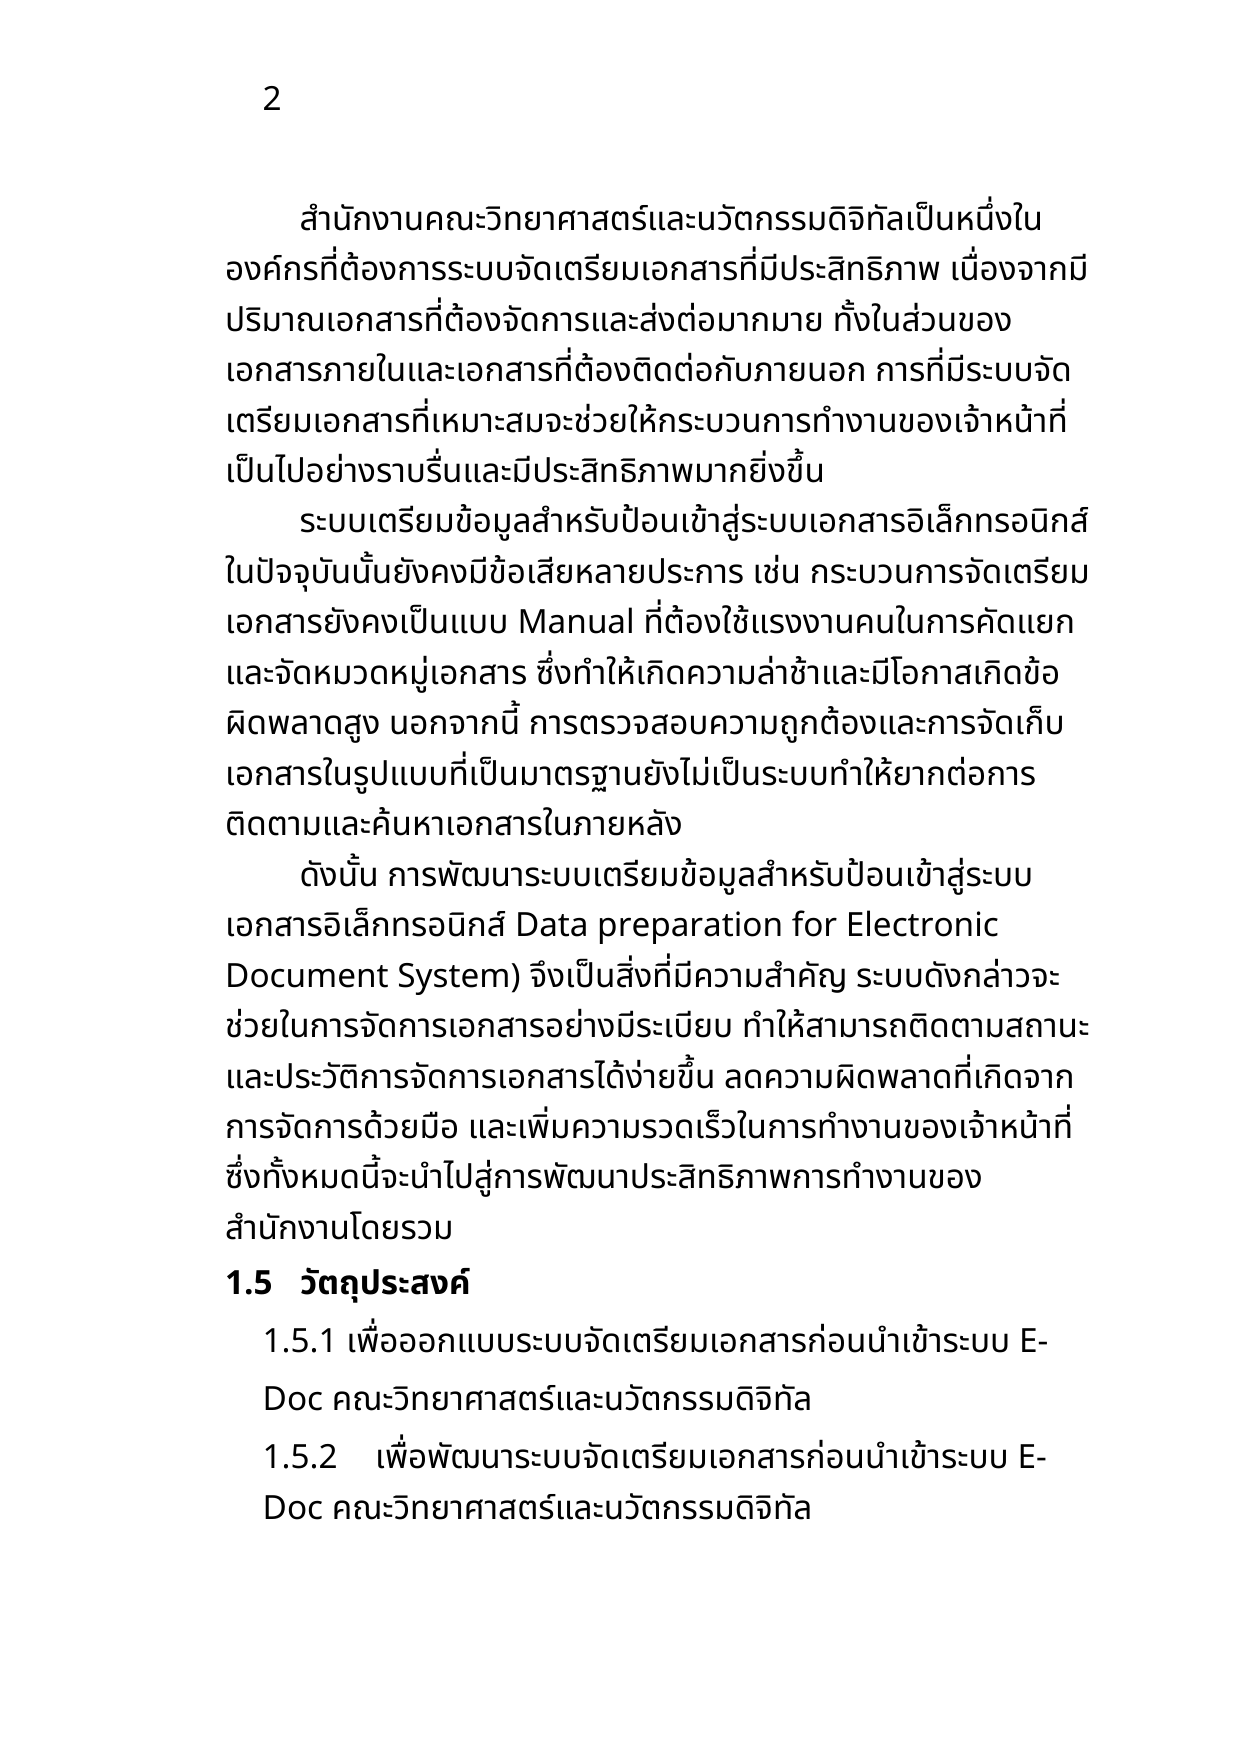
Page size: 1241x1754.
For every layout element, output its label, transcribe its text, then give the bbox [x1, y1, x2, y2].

text สำนักงานคณะวิทยาศาสตร์และนวัตกรรมดิจิทัลเป็นหนึ่งในองค์กรที่ต้องการระบบจัดเตรียมเอกสารที่มีประสิทธิภาพ เนื่องจากมีปริมาณเอกสารที่ต้องจัดการและส่งต่อมากมาย ทั้งในส่วนของเอกสารภายในและเอกสารที่ต้องติดต่อกับภายนอก การที่มีระบบจัดเตรียมเอกสารที่เหมาะสมจะช่วยให้กระบวนการทำงานของเจ้าหน้าที่เป็นไปอย่างราบรื่นและมีประสิทธิภาพมากยิ่งขึ้น [225, 195, 1090, 497]
subtitle วัตถุประสงค์ [225, 1258, 1090, 1309]
list เพื่อพัฒนาระบบจัดเตรียมเอกสารก่อนนำเข้าระบบ E-Doc คณะวิทยาศาสตร์และนวัตกรรมดิจิทัล [262, 1433, 1090, 1534]
text ดังนั้น การพัฒนาระบบเตรียมข้อมูลสำหรับป้อนเข้าสู่ระบบเอกสารอิเล็กทรอนิกส์ Data preparation for Electronic Document System) จึงเป็นสิ่งที่มีความสำคัญ ระบบดังกล่าวจะช่วยในการจัดการเอกสารอย่างมีระเบียบ ทำให้สามารถติดตามสถานะและประวัติการจัดการเอกสารได้ง่ายขึ้น ลดความผิดพลาดที่เกิดจากการจัดการด้วยมือ และเพิ่มความรวดเร็วในการทำงานของเจ้าหน้าที่ ซึ่งทั้งหมดนี้จะนำไปสู่การพัฒนาประสิทธิภาพการทำงานของสำนักงานโดยรวม [225, 851, 1090, 1254]
text 1.5.1 เพื่อออกแบบระบบจัดเตรียมเอกสารก่อนนำเข้าระบบ E-Doc คณะวิทยาศาสตร์และนวัตกรรมดิจิทัล [262, 1317, 1090, 1425]
text ระบบเตรียมข้อมูลสำหรับป้อนเข้าสู่ระบบเอกสารอิเล็กทรอนิกส์ในปัจจุบันนั้นยังคงมีข้อเสียหลายประการ เช่น กระบวนการจัดเตรียมเอกสารยังคงเป็นแบบ Manual ที่ต้องใช้แรงงานคนในการคัดแยกและจัดหมวดหมู่เอกสาร ซึ่งทำให้เกิดความล่าช้าและมีโอกาสเกิดข้อผิดพลาดสูง นอกจากนี้ การตรวจสอบความถูกต้องและการจัดเก็บเอกสารในรูปแบบที่เป็นมาตรฐานยังไม่เป็นระบบทำให้ยากต่อการติดตามและค้นหาเอกสารในภายหลัง [225, 497, 1090, 851]
